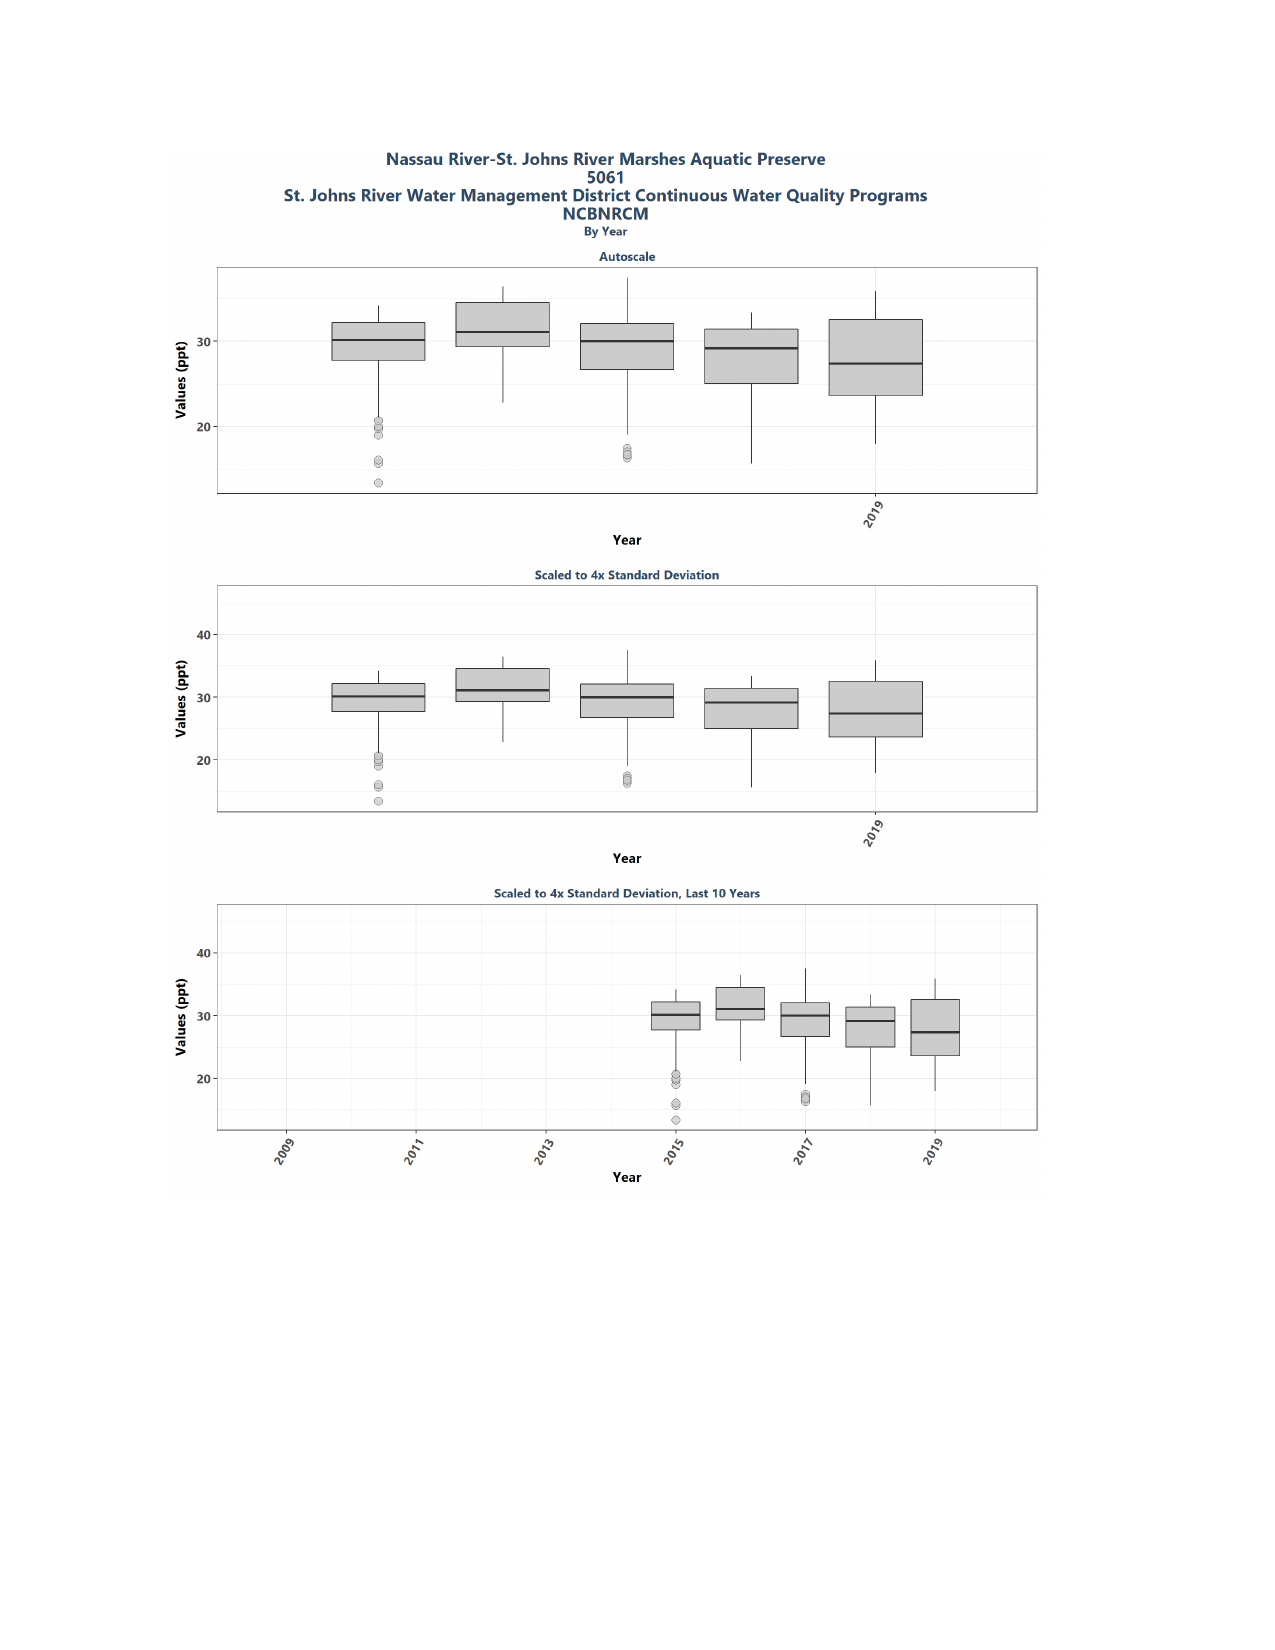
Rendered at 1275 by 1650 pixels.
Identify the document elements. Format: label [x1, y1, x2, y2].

picture [168, 150, 1044, 1200]
